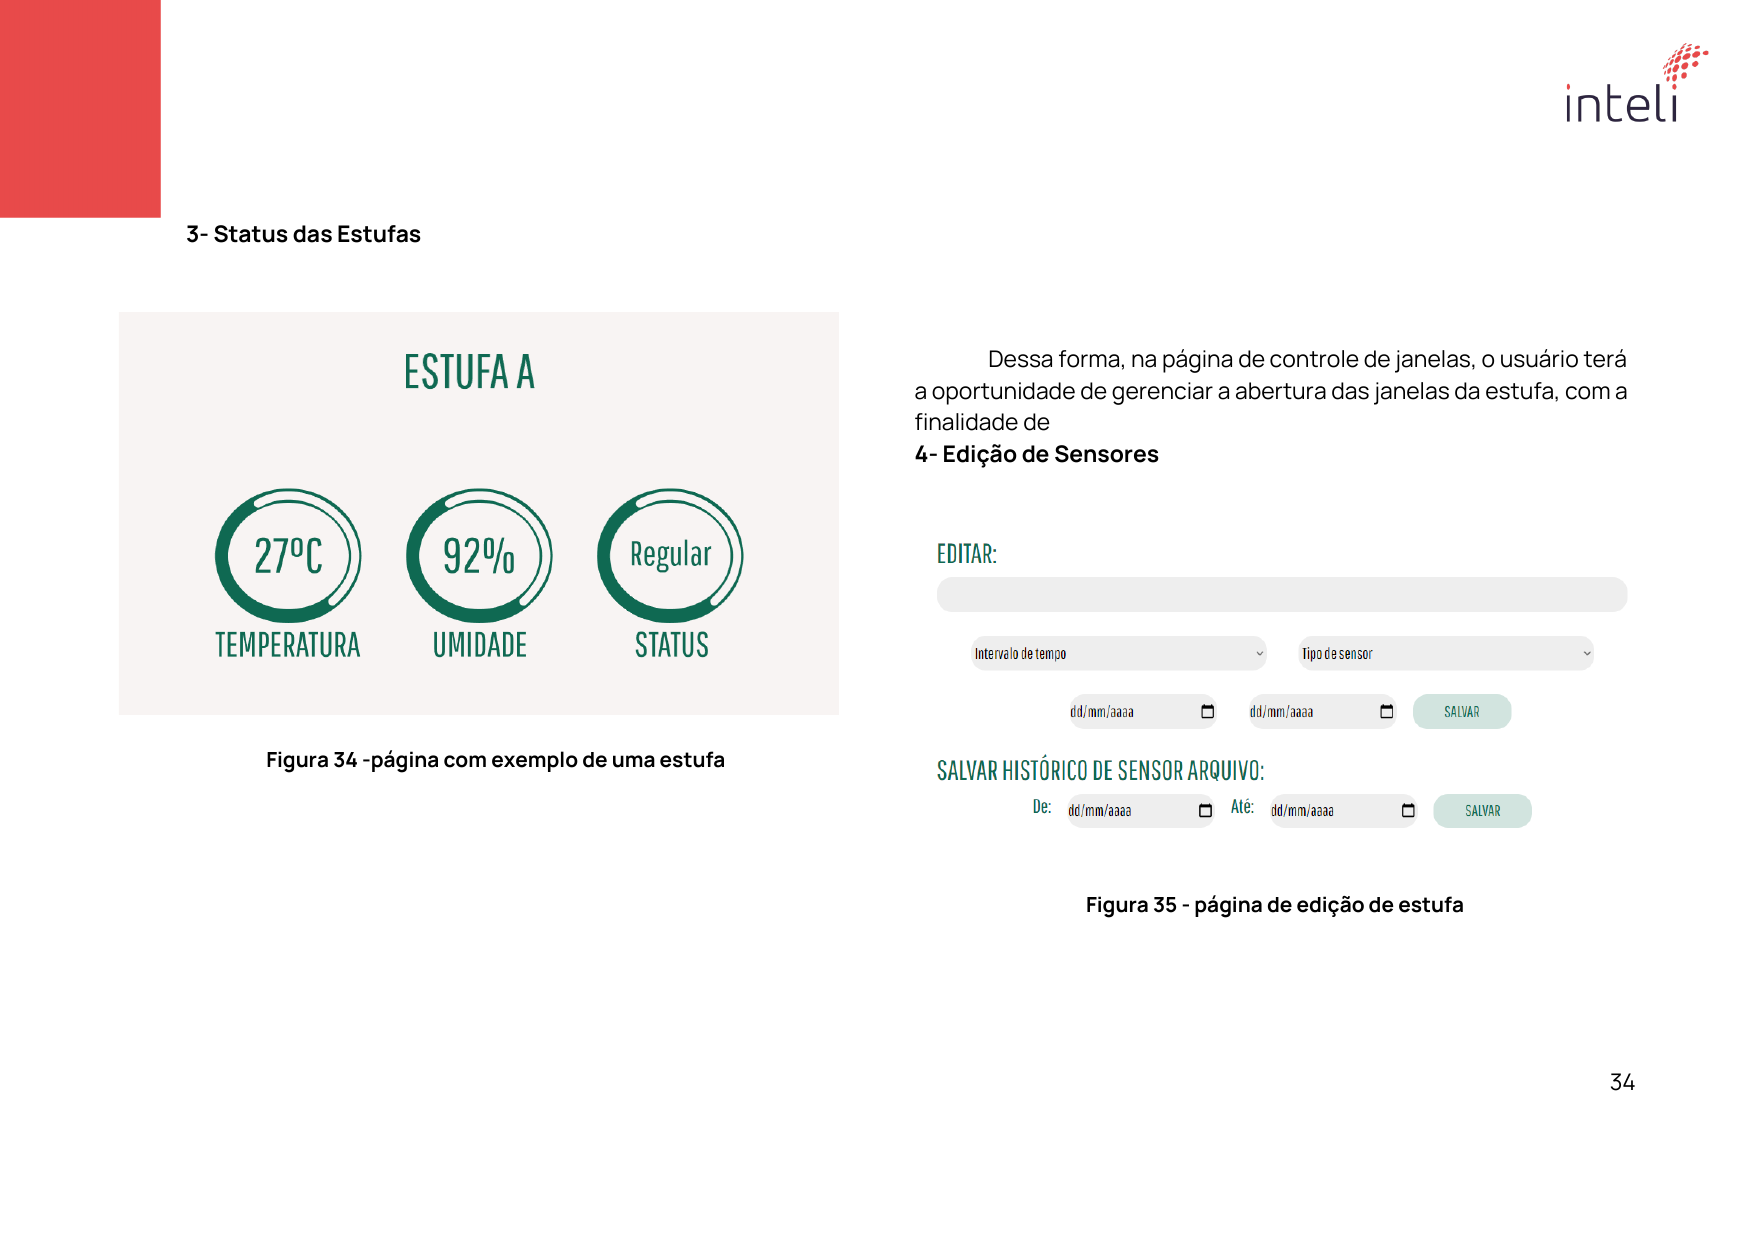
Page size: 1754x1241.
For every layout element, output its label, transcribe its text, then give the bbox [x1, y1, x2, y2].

picture [914, 531, 1635, 890]
picture [0, 0, 161, 218]
text Figura 35 - página de edição de estufa [914, 890, 1636, 918]
text 3- Status das Estufas [118, 218, 839, 249]
text Figura 34 -página com exemplo de uma estufa [118, 746, 839, 774]
picture [118, 312, 839, 715]
text 4- Edição de Sensores [914, 437, 1636, 469]
text Dessa forma, na página de controle de janelas, o usuário terá a oportunidade de gerenciar a abertura das janelas da estufa, com a finalidade de [914, 343, 1636, 437]
picture [1566, 43, 1709, 122]
